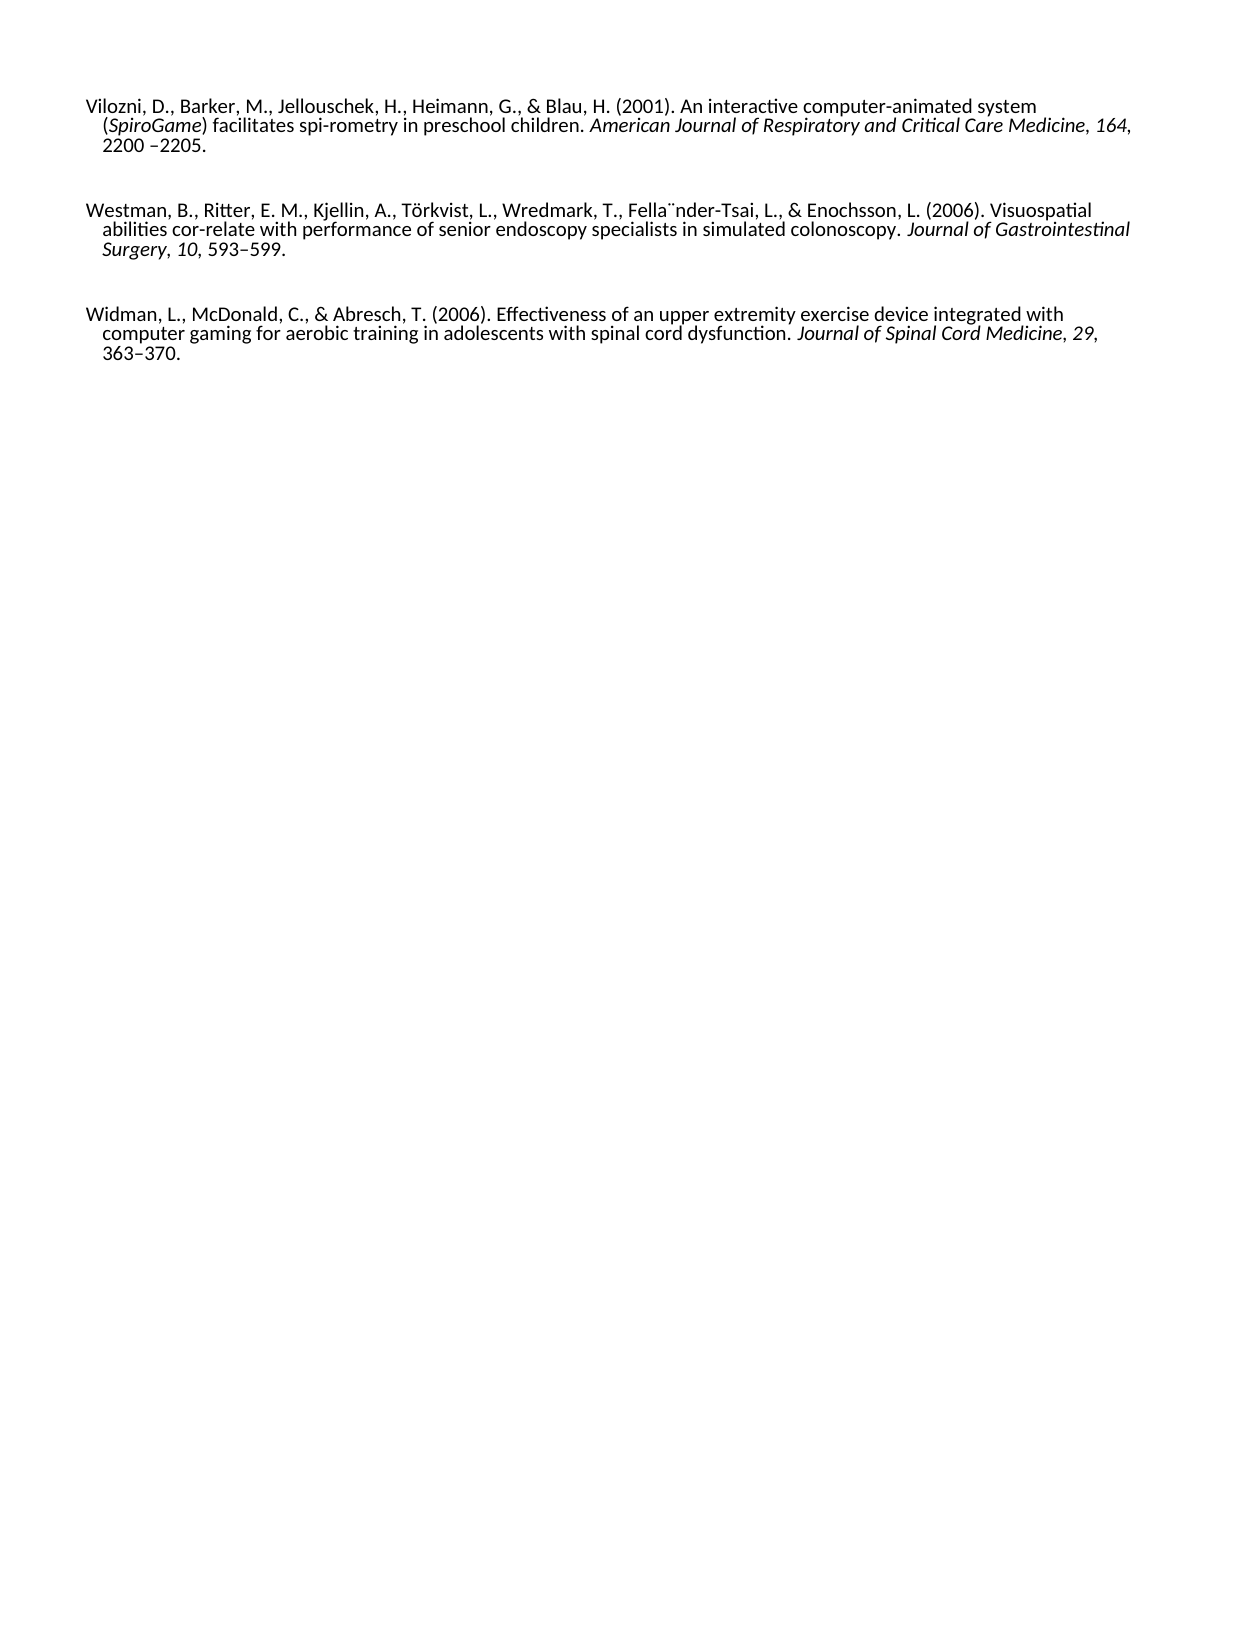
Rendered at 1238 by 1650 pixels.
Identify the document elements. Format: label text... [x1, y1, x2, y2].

text Widman, L., McDonald, C., & Abresch, T. (2006). Effectiveness of an upper extremity exercise device integrated with computer gaming for aerobic training in adolescents with spinal cord dysfunction. Journal of Spinal Cord Medicine, 29, 363–370. [86, 306, 1139, 365]
text Westman, B., Ritter, E. M., Kjellin, A., Törkvist, L., Wredmark, T., Fella¨nder-Tsai, L., & Enochsson, L. (2006). Visuospatial abilities cor-relate with performance of senior endoscopy specialists in simulated colonoscopy. Journal of Gastrointestinal Surgery, 10, 593–599. [86, 202, 1139, 261]
text Vilozni, D., Barker, M., Jellouschek, H., Heimann, G., & Blau, H. (2001). An interactive computer-animated system (SpiroGame) facilitates spi-rometry in preschool children. American Journal of Respiratory and Critical Care Medicine, 164, 2200 –2205. [86, 98, 1139, 157]
